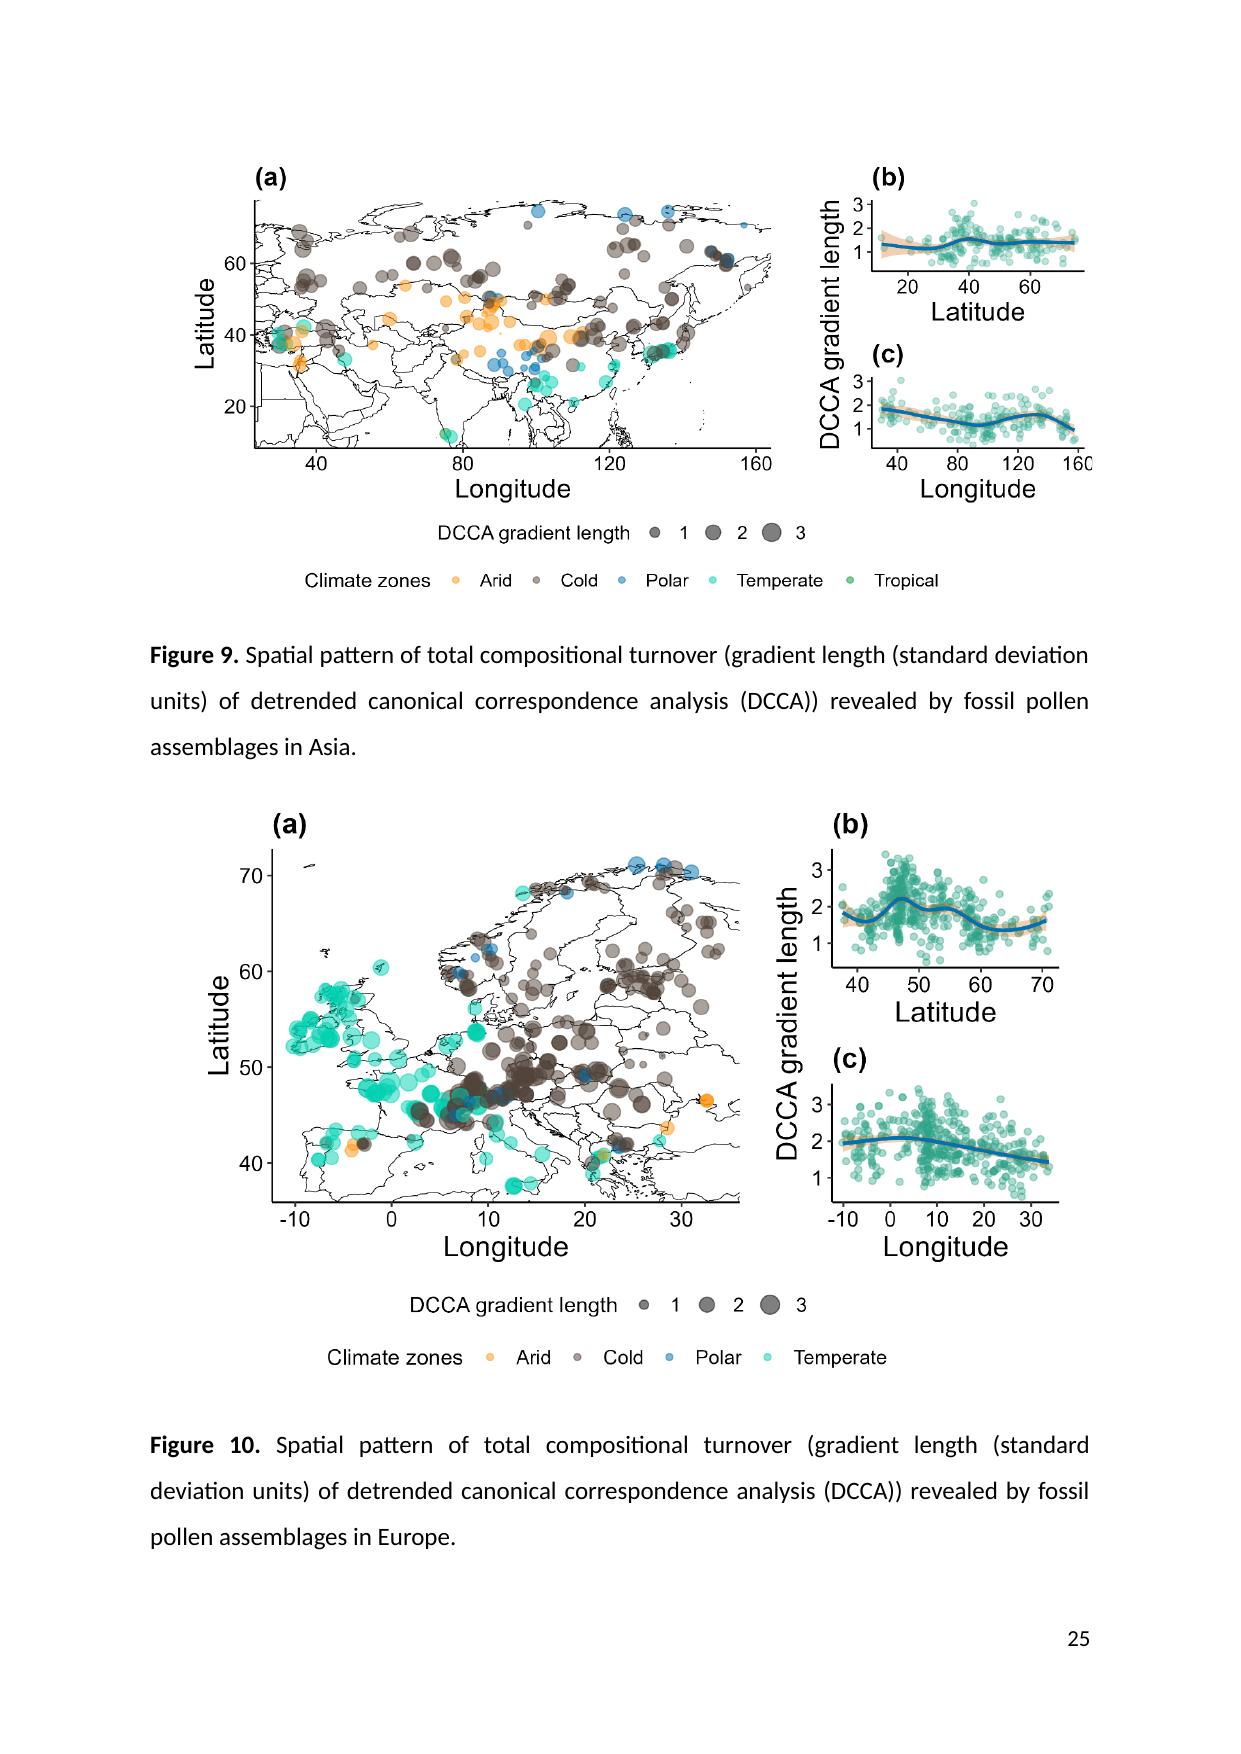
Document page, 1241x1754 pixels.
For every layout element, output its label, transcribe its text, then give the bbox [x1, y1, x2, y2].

picture [150, 793, 1066, 1399]
text Figure 10. Spatial pattern of total compositional turnover (gradient length (standard deviation units) of detrended canonical correspondence analysis (DCCA)) revealed by fossil pollen assemblages in Europe. [150, 1429, 1090, 1551]
picture [150, 150, 1093, 609]
text Figure 9. Spatial pattern of total compositional turnover (gradient length (standard deviation units) of detrended canonical correspondence analysis (DCCA)) revealed by fossil pollen assemblages in Asia. [150, 639, 1090, 761]
